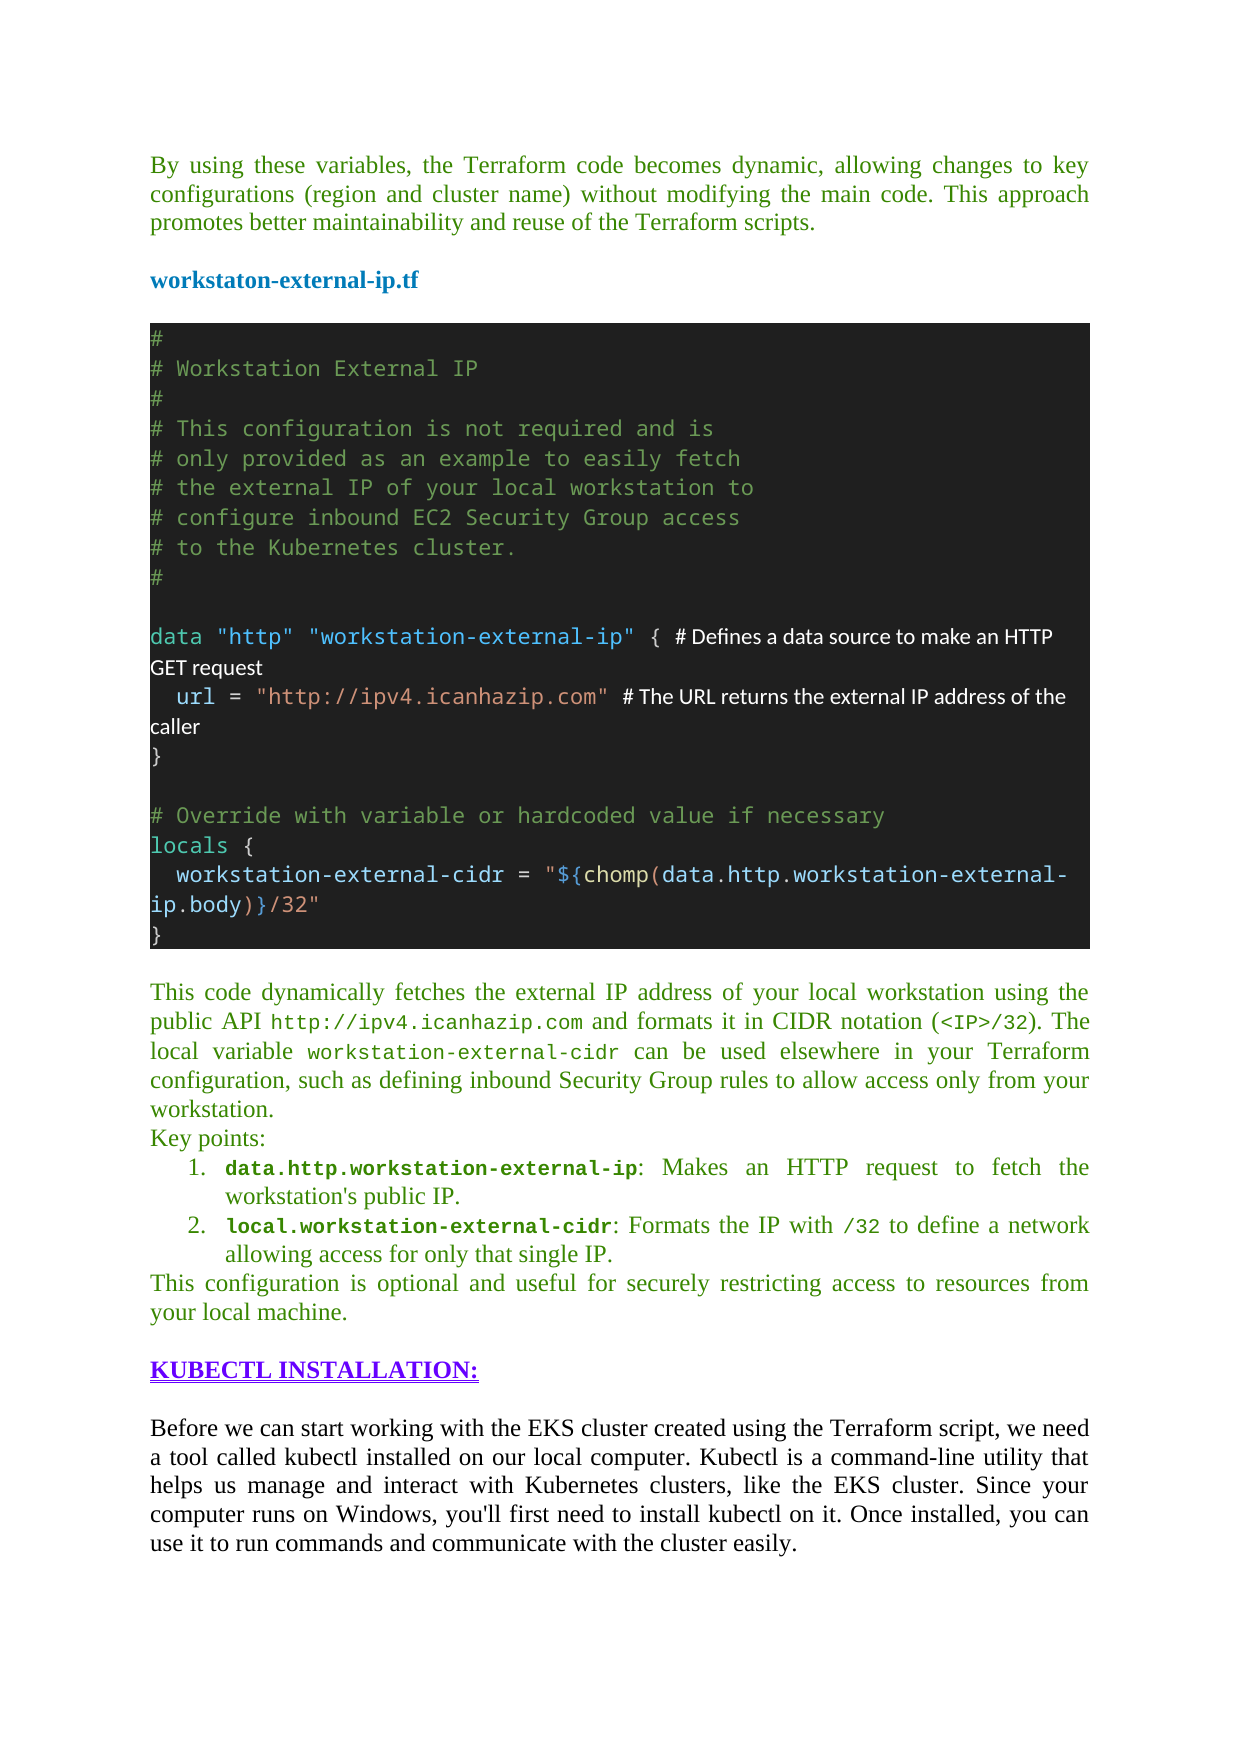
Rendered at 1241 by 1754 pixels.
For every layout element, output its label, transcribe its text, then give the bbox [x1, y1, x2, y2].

text # [150, 562, 1090, 591]
text # only provided as an example to easily fetch [150, 442, 1090, 472]
text Key points: [150, 1123, 1090, 1152]
text # the external IP of your local workstation to [150, 472, 1090, 502]
text url = "http://ipv4.icanhazip.com" # The URL returns the external IP address of the caller [150, 681, 1090, 740]
text locals { [150, 829, 1090, 859]
text # configure inbound EC2 Security Group access [150, 502, 1090, 532]
text # [150, 383, 1090, 413]
text By using these variables, the Terraform code becomes dynamic, allowing changes to key configurations (region and cluster name) without modifying the main code. This approach promotes better maintainability and reuse of the Terraform scripts. [150, 150, 1090, 236]
list data.http.workstation-external-ip: Makes an HTTP request to fetch the workstation's public IP. [187, 1152, 1090, 1210]
text This code dynamically fetches the external IP address of your local workstation using the public API http://ipv4.icanhazip.com and formats it in CIDR notation (<IP>/32). The local variable workstation-external-cidr can be used elsewhere in your Terraform configuration, such as defining inbound Security Group rules to allow access only from your workstation. [150, 977, 1090, 1123]
text KUBECTL INSTALLATION: [150, 1355, 1090, 1384]
text } [150, 740, 1090, 770]
text workstaton-external-ip.tf [150, 265, 1090, 294]
text # This configuration is not required and is [150, 413, 1090, 442]
text } [150, 919, 1090, 949]
text This configuration is optional and useful for securely restricting access to resources from your local machine. [150, 1268, 1090, 1326]
text Before we can start working with the EKS cluster created using the Terraform script, we need a tool called kubectl installed on our local computer. Kubectl is a command-line utility that helps us manage and interact with Kubernetes clusters, like the EKS cluster. Since your computer runs on Windows, you'll first need to install kubectl on it. Once installed, you can use it to run commands and communicate with the cluster easily. [150, 1413, 1090, 1557]
text data "http" "workstation-external-ip" { # Defines a data source to make an HTTP GET request [150, 621, 1090, 681]
text workstation-external-cidr = "${chomp(data.http.workstation-external-ip.body)}/32" [150, 859, 1090, 919]
list local.workstation-external-cidr: Formats the IP with /32 to define a network allowing access for only that single IP. [187, 1210, 1090, 1268]
text # to the Kubernetes cluster. [150, 532, 1090, 562]
text # Override with variable or hardcoded value if necessary [150, 800, 1090, 829]
text # [150, 323, 1090, 353]
text # Workstation External IP [150, 353, 1090, 383]
